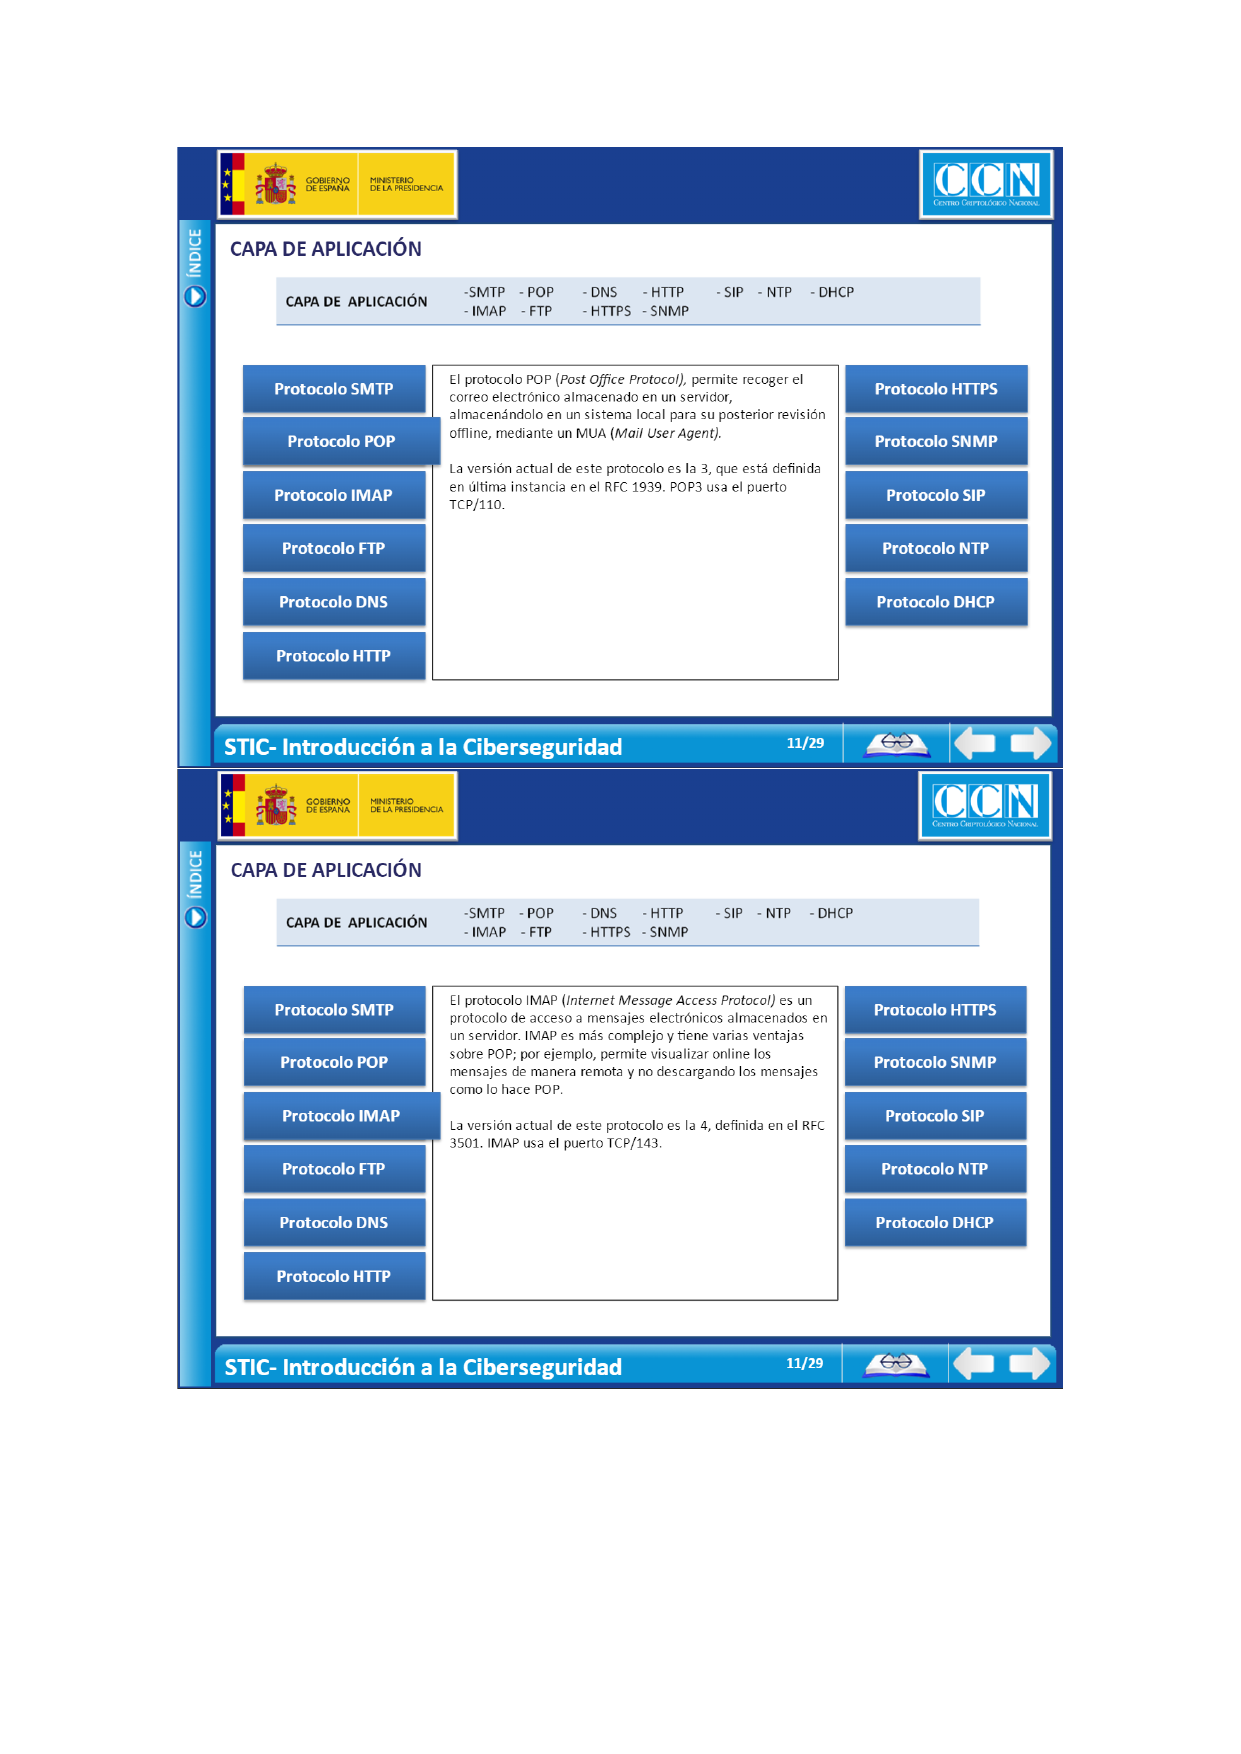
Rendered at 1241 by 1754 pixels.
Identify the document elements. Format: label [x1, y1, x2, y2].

picture [177, 147, 1063, 768]
picture [177, 769, 1063, 1389]
